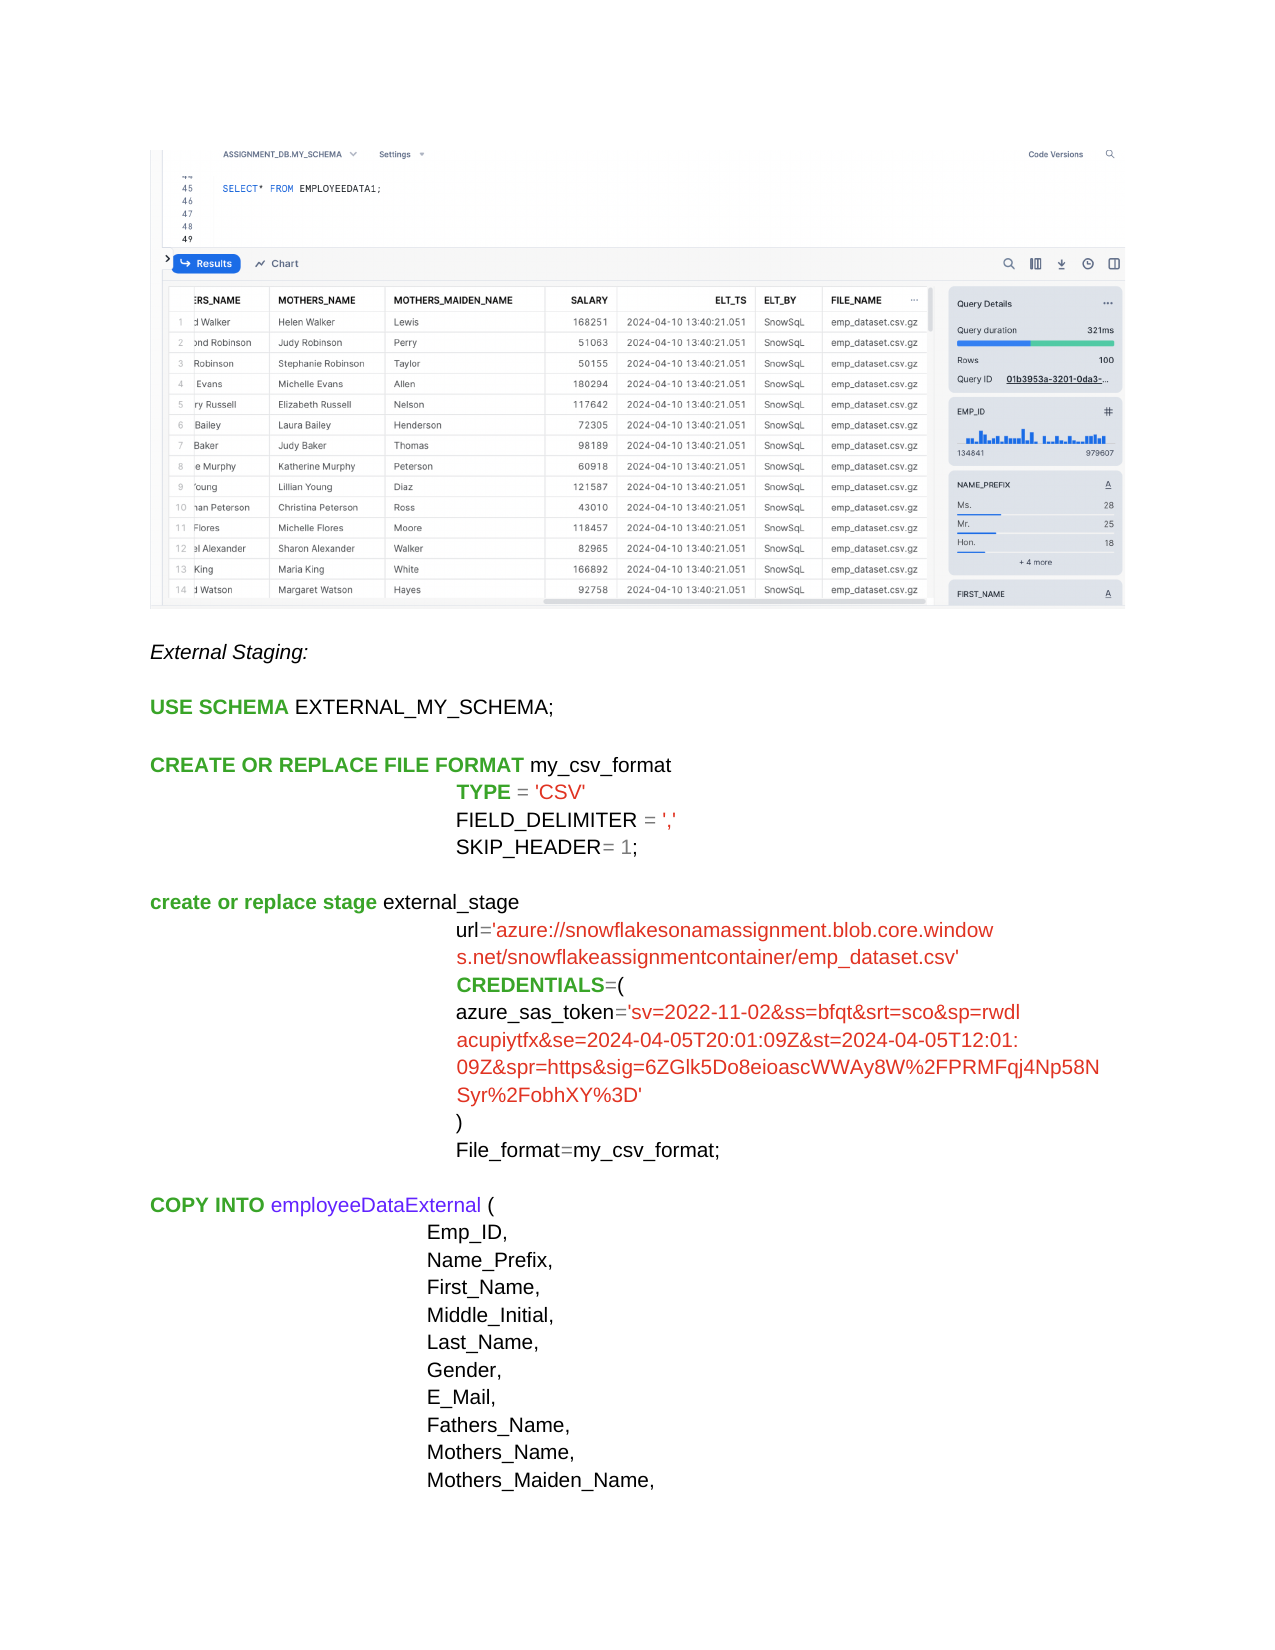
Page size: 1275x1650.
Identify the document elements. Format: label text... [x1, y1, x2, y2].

text Mothers_Maiden_Name, [150, 1467, 1125, 1491]
text Fathers_Name, [150, 1412, 1125, 1436]
text Name_Prefix, [150, 1247, 1125, 1271]
text E_Mail, [150, 1385, 1125, 1409]
text ) [150, 1110, 1125, 1134]
text FIELD_DELIMITER = ',' [150, 807, 1125, 831]
text acupiytfx&se=2024-04-05T20:01:09Z&st=2024-04-05T12:01: [150, 1027, 1125, 1051]
text Emp_ID, [150, 1220, 1125, 1244]
text CREDENTIALS=( [150, 972, 1125, 996]
text CREATE OR REPLACE FILE FORMAT my_csv_format [150, 752, 1125, 776]
text File_format=my_csv_format; [150, 1137, 1125, 1161]
text External Staging: [150, 640, 1125, 664]
text Gender, [150, 1357, 1125, 1381]
text create or replace stage external_stage [150, 890, 1125, 914]
text azure_sas_token='sv=2022-11-02&ss=bfqt&srt=sco&sp=rwdl [150, 1000, 1125, 1024]
text COPY INTO employeeDataExternal ( [150, 1192, 1125, 1216]
text TYPE = 'CSV' [150, 780, 1125, 804]
picture [150, 150, 1125, 609]
text Middle_Initial, [150, 1302, 1125, 1326]
text First_Name, [150, 1275, 1125, 1299]
text url='azure://snowflakesonamassignment.blob.core.window [150, 917, 1125, 941]
text Mothers_Name, [150, 1440, 1125, 1464]
text s.net/snowflakeassignmentcontainer/emp_dataset.csv' [150, 945, 1125, 969]
text SKIP_HEADER= 1; [150, 835, 1125, 859]
text USE SCHEMA EXTERNAL_MY_SCHEMA; [150, 695, 1125, 719]
text Last_Name, [150, 1330, 1125, 1354]
text 09Z&spr=https&sig=6ZGlk5Do8eioascWWAy8W%2FPRMFqj4Np58N [150, 1055, 1125, 1079]
text Syr%2FobhXY%3D' [150, 1082, 1125, 1106]
